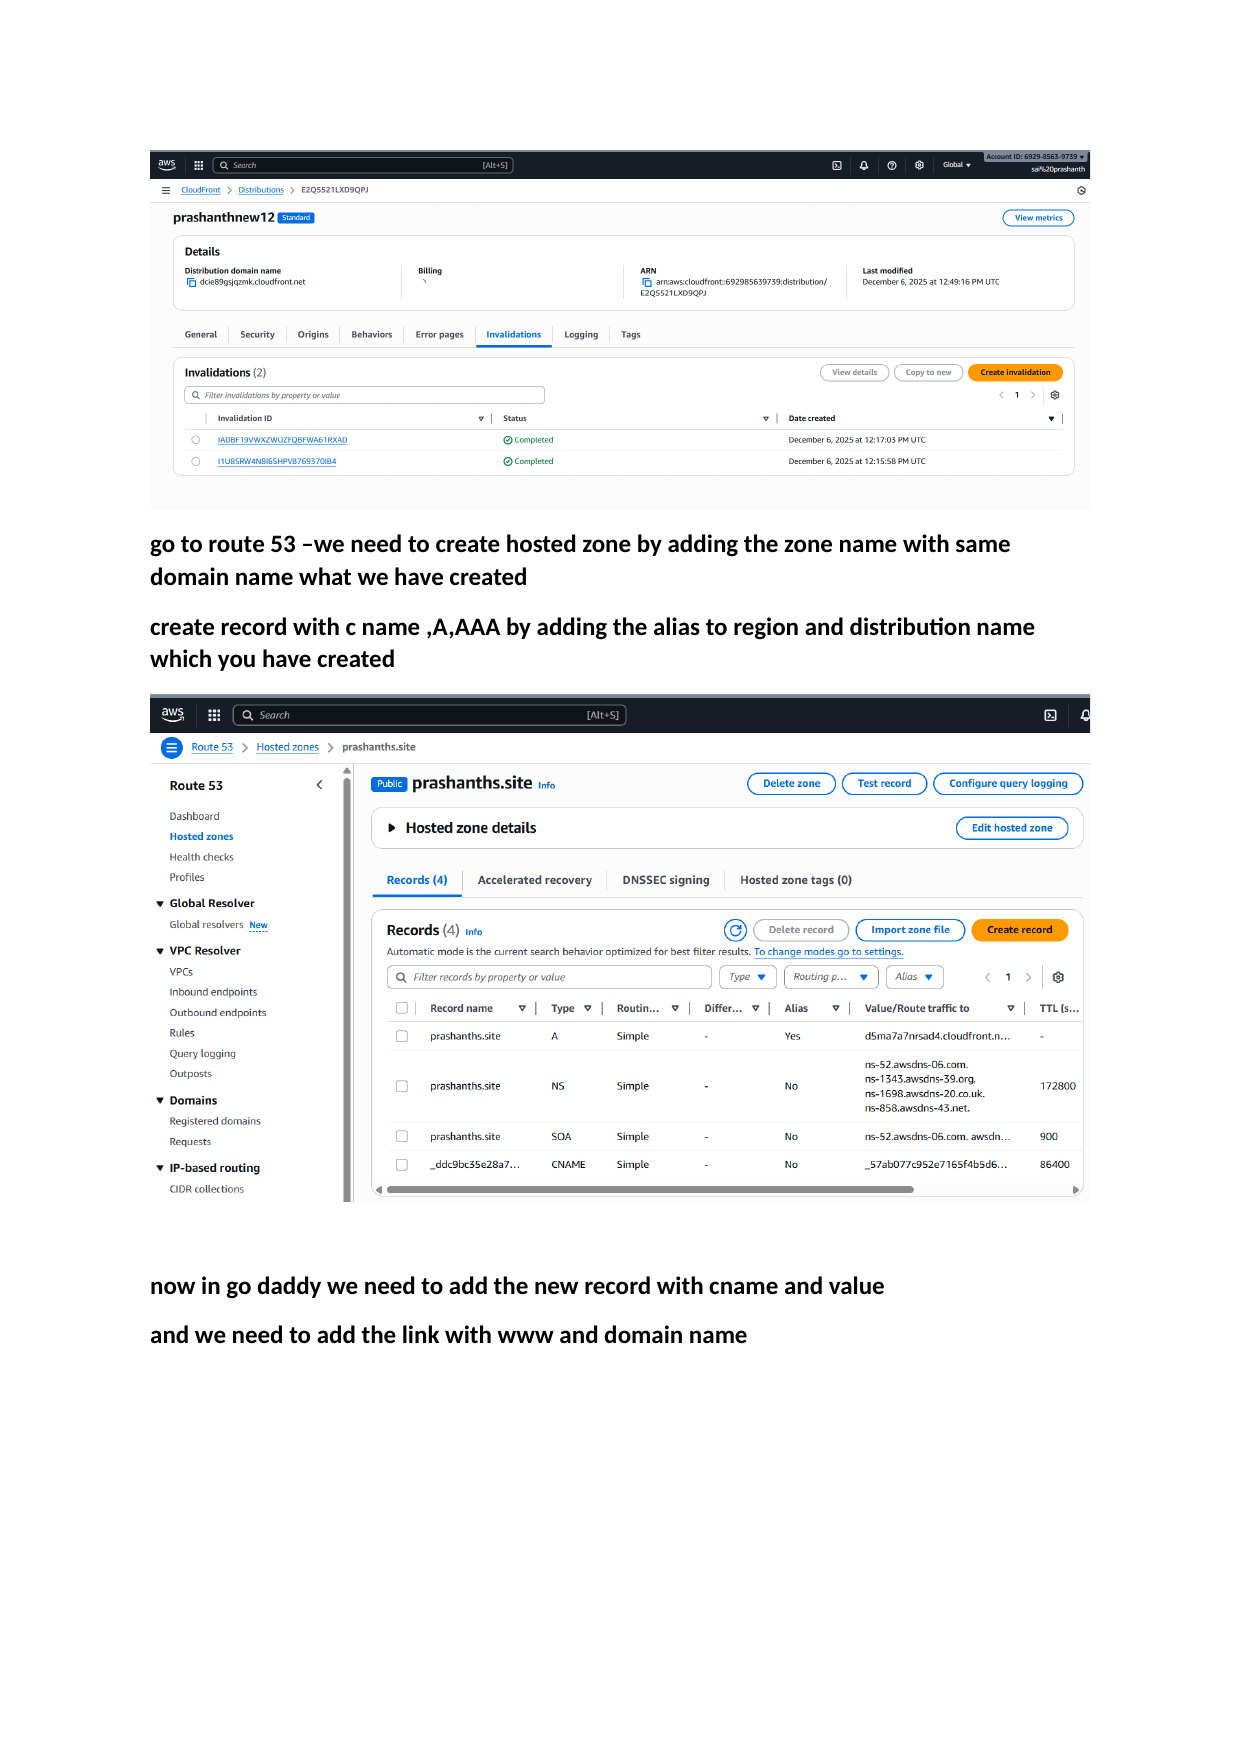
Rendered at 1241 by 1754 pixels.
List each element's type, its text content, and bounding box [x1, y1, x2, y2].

text create record with c name ,A,AAA by adding the alias to region and distribution name which you have created [150, 611, 1090, 674]
text go to route 53 –we need to create hosted zone by adding the zone name with same domain name what we have created [150, 528, 1090, 592]
text and we need to add the link with www and domain name [150, 1319, 1090, 1350]
text now in go daddy we need to add the new record with cname and value [150, 1270, 1090, 1300]
picture [150, 150, 1091, 510]
picture [150, 693, 1091, 1202]
